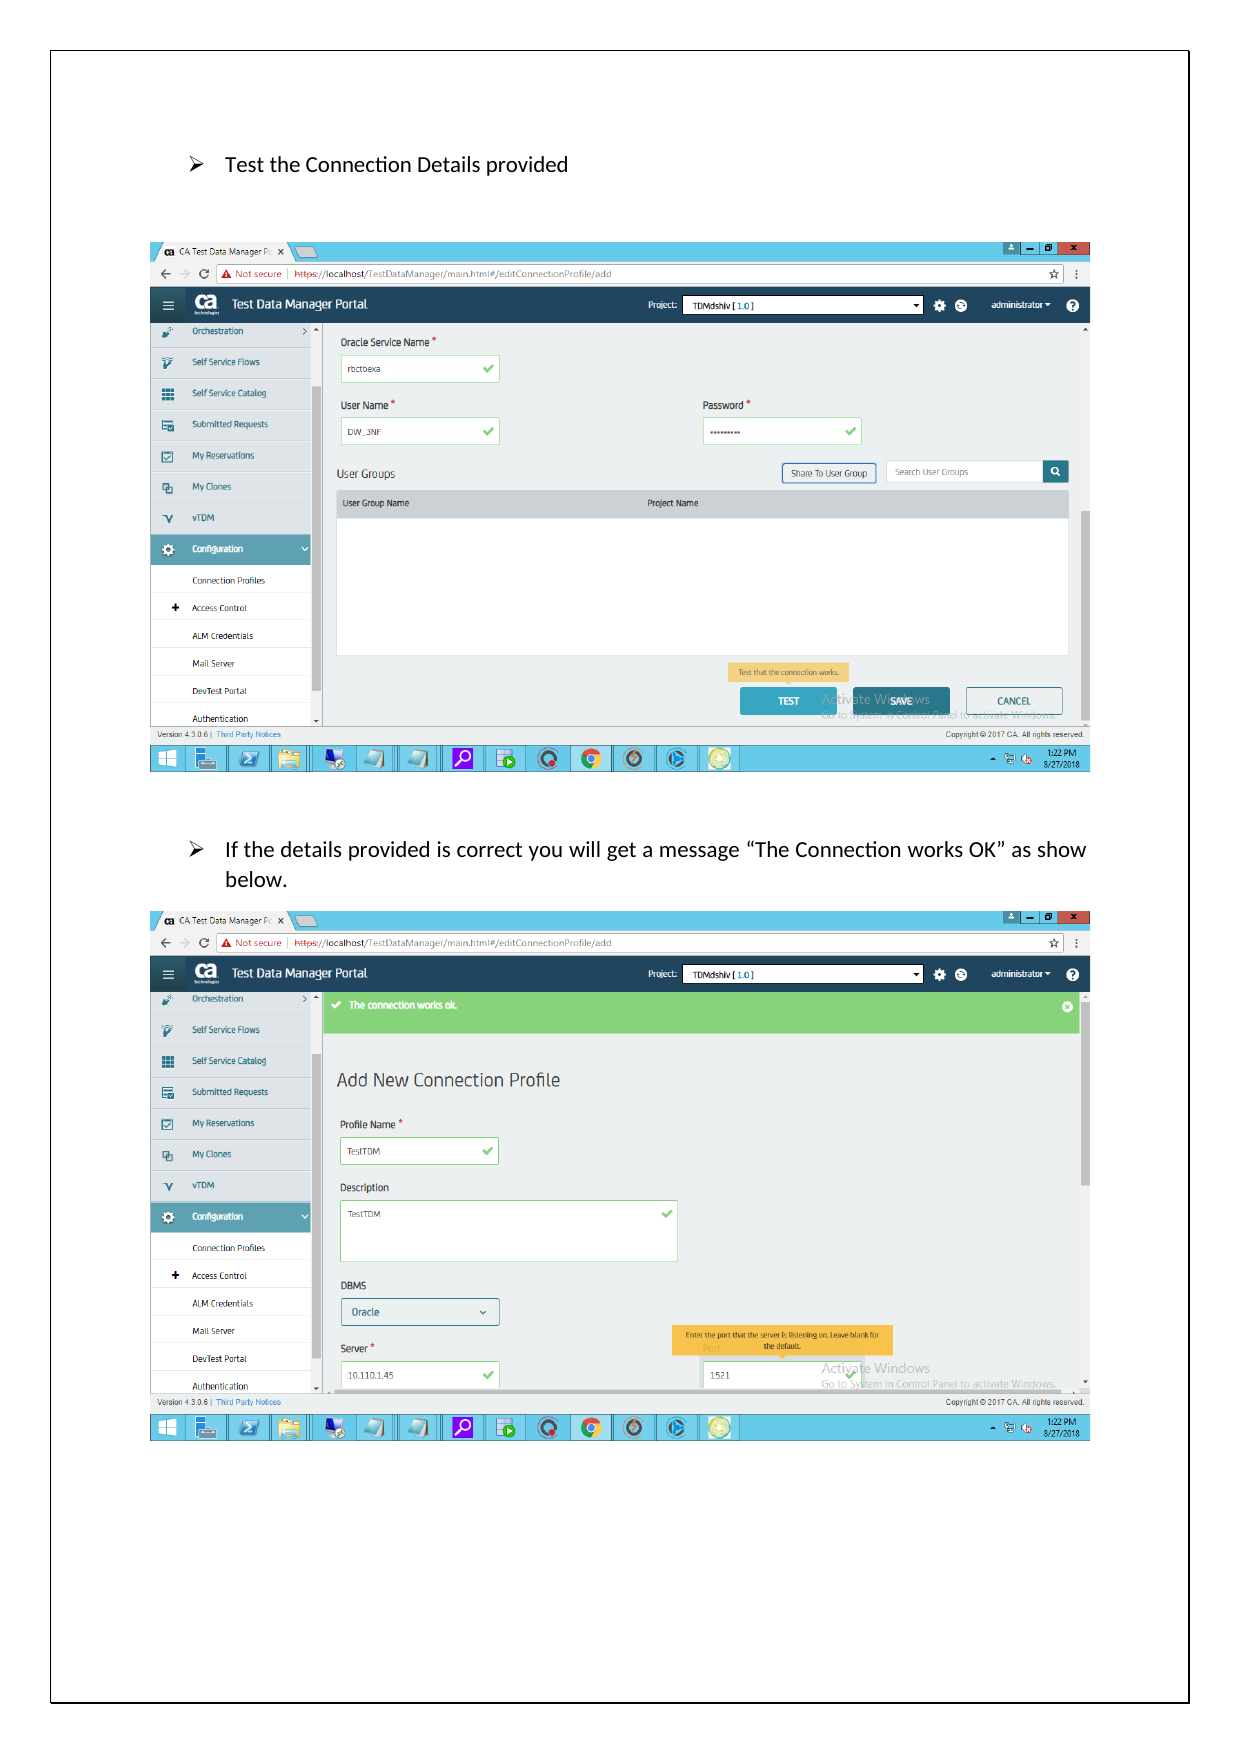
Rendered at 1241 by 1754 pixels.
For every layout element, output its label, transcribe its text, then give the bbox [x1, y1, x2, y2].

picture [150, 911, 1091, 1441]
picture [150, 242, 1091, 772]
list Test the Connection Details provided [187, 150, 1089, 178]
list If the details provided is correct you will get a message “The Connection works OK” as show below. [187, 836, 1089, 893]
